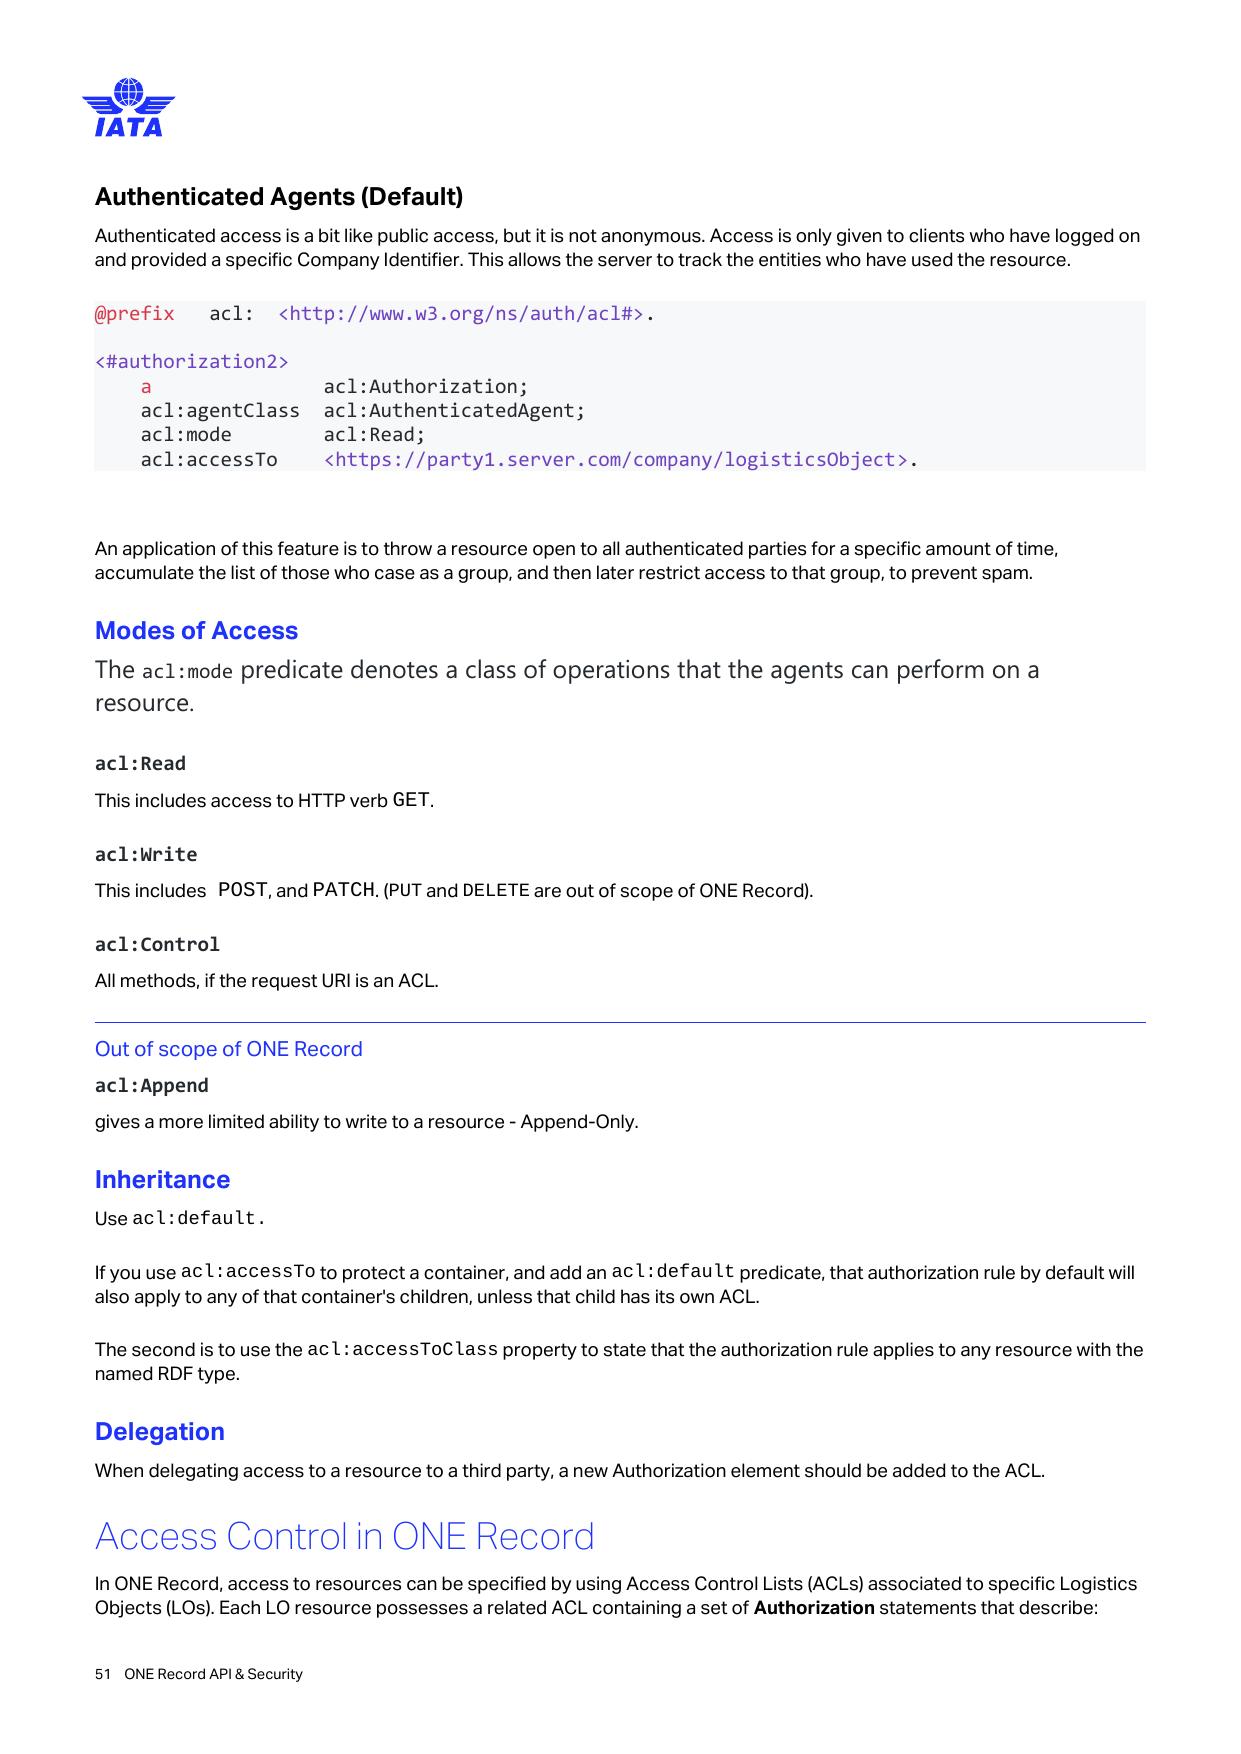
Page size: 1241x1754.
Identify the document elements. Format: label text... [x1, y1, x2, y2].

subtitle Access Control in ONE Record [94, 1512, 1146, 1559]
subtitle acl:Append [94, 1074, 1146, 1098]
text gives a more limited ability to write to a resource - Append-Only. [94, 1110, 1146, 1134]
text Authenticated access is a bit like public access, but it is not anonymous. Access is only given to clients who have logged on and provided a specific Company Identifier. This allows the server to track the entities who have used the resource. [94, 224, 1146, 272]
text When delegating access to a resource to a third party, a new Authorization element should be added to the ACL. [94, 1459, 1146, 1483]
text acl:agentClass acl:AuthenticatedAgent; [94, 398, 1146, 423]
text acl:mode acl:Read; [94, 423, 1146, 447]
subtitle acl:Write [94, 842, 1146, 866]
text a acl:Authorization; [94, 374, 1146, 398]
text This includes POST, and PATCH. (PUT and DELETE are out of scope of ONE Record). [94, 879, 1146, 903]
text acl:accessTo <https://party1.server.com/company/logisticsObject>. [94, 447, 1146, 471]
text @prefix acl: <http://www.w3.org/ns/auth/acl#>. [94, 301, 1146, 325]
subtitle Inheritance [94, 1163, 1146, 1194]
text The second is to use the acl:accessToClass property to state that the authorization rule applies to any resource with the named RDF type. [94, 1338, 1146, 1386]
text acl:Read [94, 751, 1146, 776]
text This includes access to HTTP verb GET. [94, 788, 1146, 813]
subtitle acl:Control [94, 933, 1146, 957]
text If you use acl:accessTo to protect a container, and add an acl:default predicate, that authorization rule by default will also apply to any of that container's children, unless that child has its own ACL. [94, 1260, 1146, 1309]
subtitle Authenticated Agents (Default) [94, 180, 1146, 211]
text Use acl:default. [94, 1207, 1146, 1231]
text <#authorization2> [94, 349, 1146, 374]
subtitle Modes of Access [94, 614, 1146, 645]
text In ONE Record, access to resources can be specified by using Access Control Lists (ACLs) associated to specific Logistics Objects (LOs). Each LO resource possesses a related ACL containing a set of Authorization statements that describe: [94, 1572, 1146, 1619]
text All methods, if the request URI is an ACL. [94, 969, 1146, 993]
text An application of this feature is to throw a resource open to all authenticated parties for a specific amount of time, accumulate the list of those who case as a group, and then later restrict access to that group, to prevent spam. [94, 537, 1146, 585]
text The acl:mode predicate denotes a class of operations that the agents can perform on a resource. [94, 652, 1146, 718]
subtitle Delegation [94, 1415, 1146, 1446]
subtitle Out of scope of ONE Record [94, 1023, 1146, 1061]
